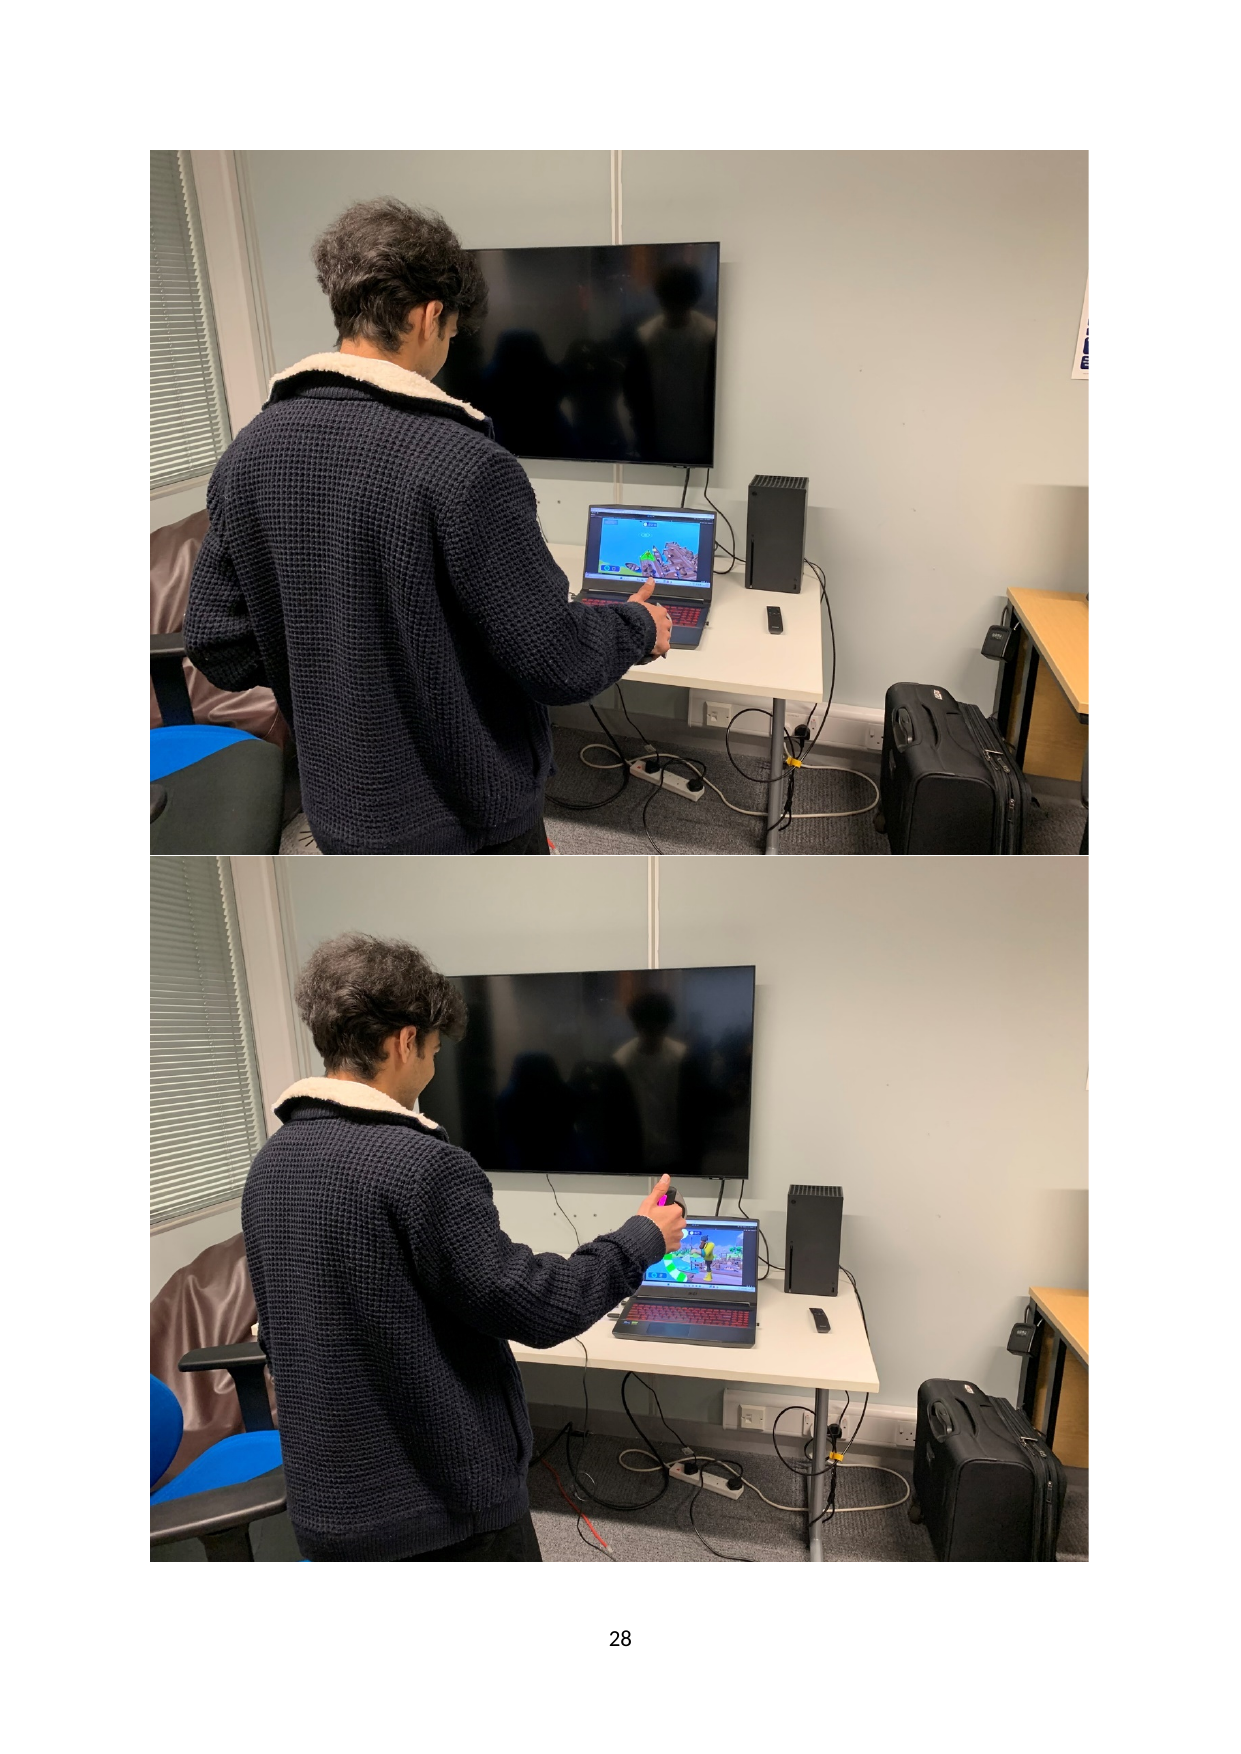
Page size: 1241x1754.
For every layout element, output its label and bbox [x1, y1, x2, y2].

picture [150, 150, 1089, 855]
picture [150, 856, 1089, 1562]
